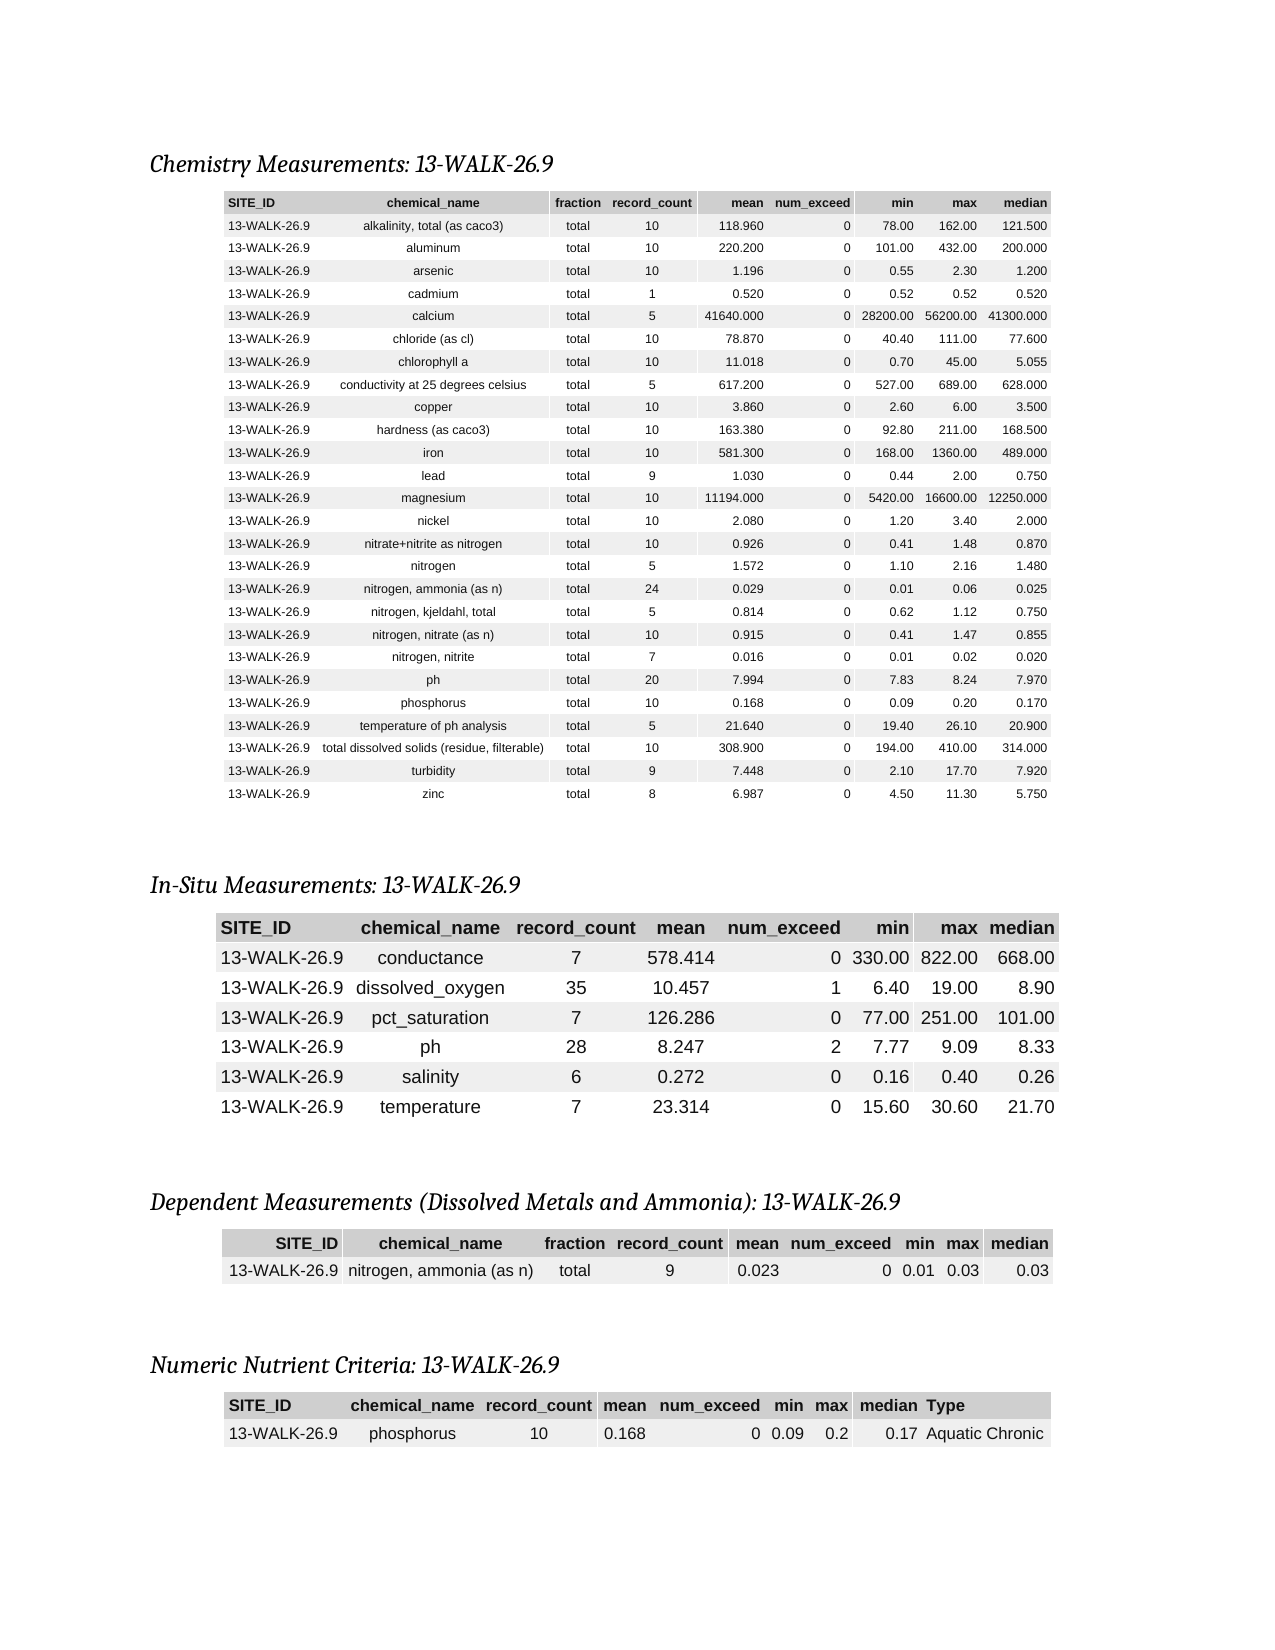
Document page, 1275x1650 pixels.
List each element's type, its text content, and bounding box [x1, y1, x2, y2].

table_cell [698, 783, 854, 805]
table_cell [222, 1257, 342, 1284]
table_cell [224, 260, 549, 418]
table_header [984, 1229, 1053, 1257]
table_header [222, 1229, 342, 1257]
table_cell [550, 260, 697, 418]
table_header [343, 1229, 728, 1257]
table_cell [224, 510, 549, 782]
text Numeric Nutrient Criteria: 13-WALK-26.9 [150, 1351, 1125, 1379]
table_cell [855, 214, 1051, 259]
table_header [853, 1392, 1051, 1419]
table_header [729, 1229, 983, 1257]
text In-Situ Measurements: 13-WALK-26.9 [150, 871, 1125, 900]
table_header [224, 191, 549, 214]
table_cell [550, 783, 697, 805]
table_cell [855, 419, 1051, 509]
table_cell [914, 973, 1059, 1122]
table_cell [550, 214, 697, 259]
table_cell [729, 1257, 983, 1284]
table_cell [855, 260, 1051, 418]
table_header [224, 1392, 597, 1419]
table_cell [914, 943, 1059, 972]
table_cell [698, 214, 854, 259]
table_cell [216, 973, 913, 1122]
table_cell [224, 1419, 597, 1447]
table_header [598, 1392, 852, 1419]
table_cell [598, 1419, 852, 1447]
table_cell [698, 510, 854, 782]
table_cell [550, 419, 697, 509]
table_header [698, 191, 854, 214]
text Dependent Measurements (Dissolved Metals and Ammonia): 13-WALK-26.9 [150, 1188, 1125, 1217]
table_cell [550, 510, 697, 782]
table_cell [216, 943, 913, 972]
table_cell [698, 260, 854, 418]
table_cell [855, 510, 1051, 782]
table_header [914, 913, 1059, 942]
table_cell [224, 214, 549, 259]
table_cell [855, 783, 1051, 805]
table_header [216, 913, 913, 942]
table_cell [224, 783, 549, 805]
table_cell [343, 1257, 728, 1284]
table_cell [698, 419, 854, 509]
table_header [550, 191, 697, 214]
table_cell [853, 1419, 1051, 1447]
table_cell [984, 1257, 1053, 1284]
text Chemistry Measurements: 13-WALK-26.9 [150, 150, 1125, 179]
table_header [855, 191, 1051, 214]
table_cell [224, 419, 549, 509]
